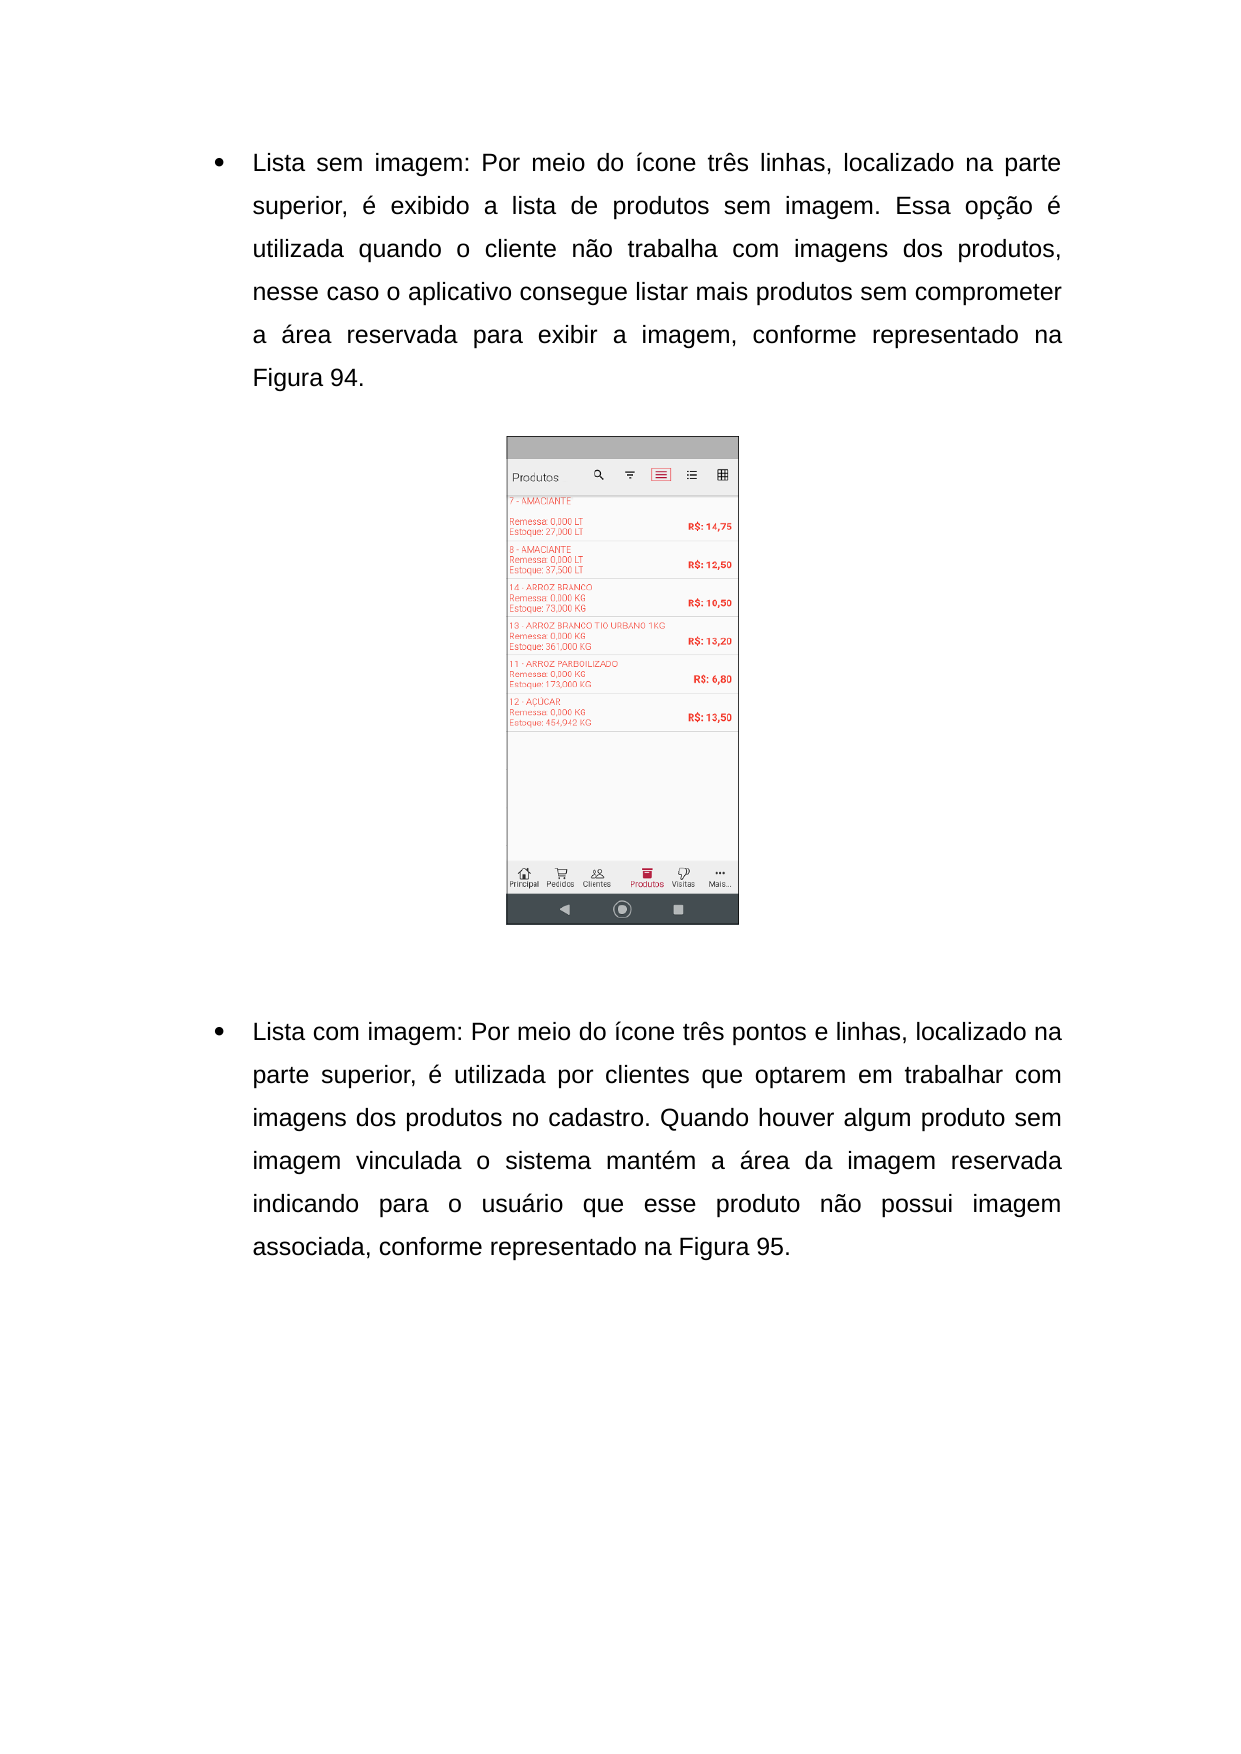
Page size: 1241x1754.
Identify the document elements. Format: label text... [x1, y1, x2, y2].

list Lista sem imagem: Por meio do ícone três linhas, localizado na parte superior, é exibido a lista de produtos sem imagem. Essa opção é utilizada quando o cliente não trabalha com imagens dos produtos, nesse caso o aplicativo consegue listar mais produtos sem comprometer a área reservada para exibir a imagem, conforme representado na Figura 94. [215, 148, 1063, 392]
picture [494, 423, 746, 927]
list Lista com imagem: Por meio do ícone três pontos e linhas, localizado na parte superior, é utilizada por clientes que optarem em trabalhar com imagens dos produtos no cadastro. Quando houver algum produto sem imagem vinculada o sistema mantém a área da imagem reservada indicando para o usuário que esse produto não possui imagem associada, conforme representado na Figura 95. [215, 1017, 1063, 1261]
